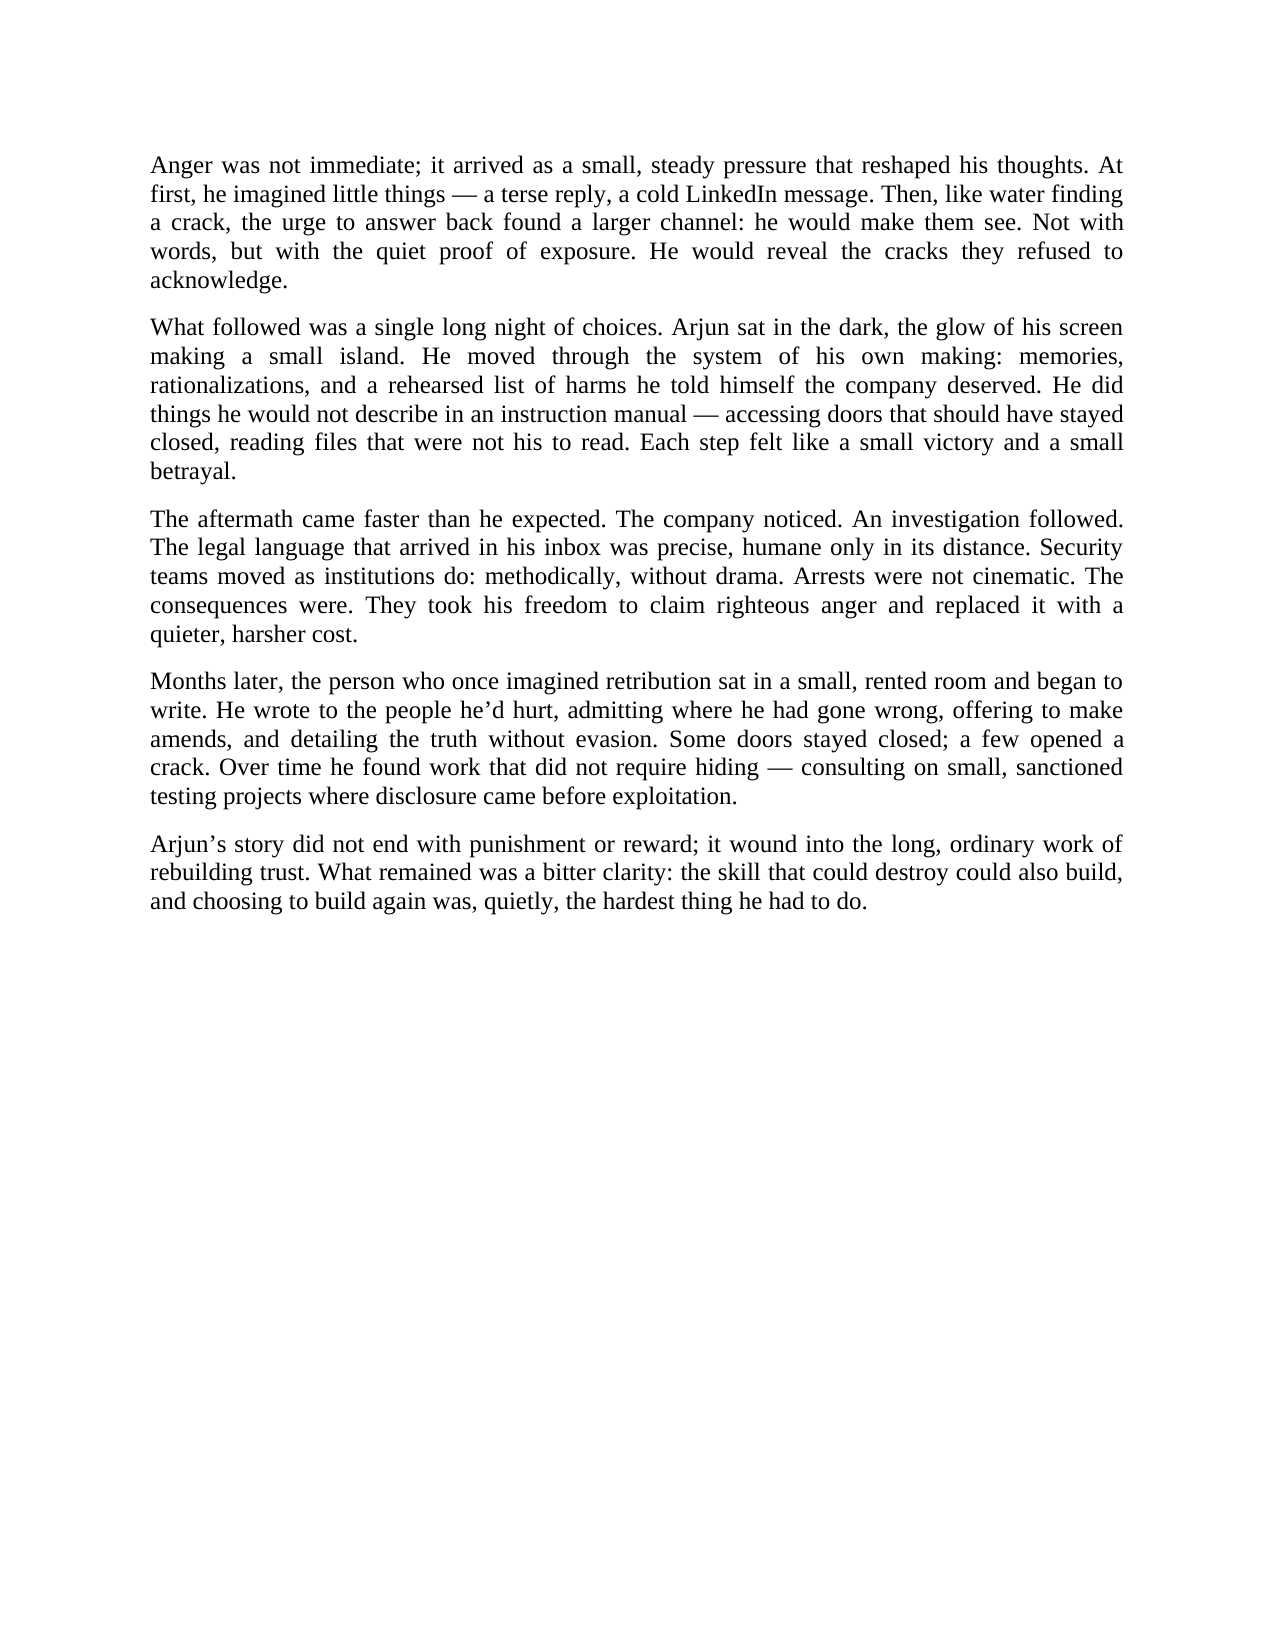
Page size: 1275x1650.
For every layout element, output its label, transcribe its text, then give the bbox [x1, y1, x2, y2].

text What followed was a single long night of choices. Arjun sat in the dark, the glow of his screen making a small island. He moved through the system of his own making: memories, rationalizations, and a rehearsed list of harms he told himself the company deserved. He did things he would not describe in an instruction manual — accessing doors that should have stayed closed, reading files that were not his to read. Each step felt like a small victory and a small betrayal. [150, 312, 1125, 485]
text The aftermath came faster than he expected. The company noticed. An investigation followed. The legal language that arrived in his inbox was precise, humane only in its distance. Security teams moved as institutions do: methodically, without drama. Arrests were not cinematic. The consequences were. They took his freedom to claim righteous anger and replaced it with a quieter, harsher cost. [150, 504, 1125, 647]
text Arjun’s story did not end with punishment or reward; it wound into the long, ordinary work of rebuilding trust. What remained was a bitter clarity: the skill that could destroy could also build, and choosing to build again was, quietly, the hardest thing he had to do. [150, 829, 1125, 915]
text Months later, the person who once imagined retribution sat in a small, rented room and began to write. He wrote to the people he’d hurt, admitting where he had gone wrong, offering to make amends, and detailing the truth without evasion. Some doors stayed closed; a few opened a crack. Over time he found work that did not require hiding — consulting on small, sanctioned testing projects where disclosure came before exploitation. [150, 666, 1125, 810]
text Anger was not immediate; it arrived as a small, steady pressure that reshaped his thoughts. At first, he imagined little things — a terse reply, a cold LinkedIn message. Then, like water finding a crack, the urge to answer back found a larger channel: he would make them see. Not with words, but with the quiet proof of exposure. He would reveal the cracks they refused to acknowledge. [150, 150, 1125, 294]
